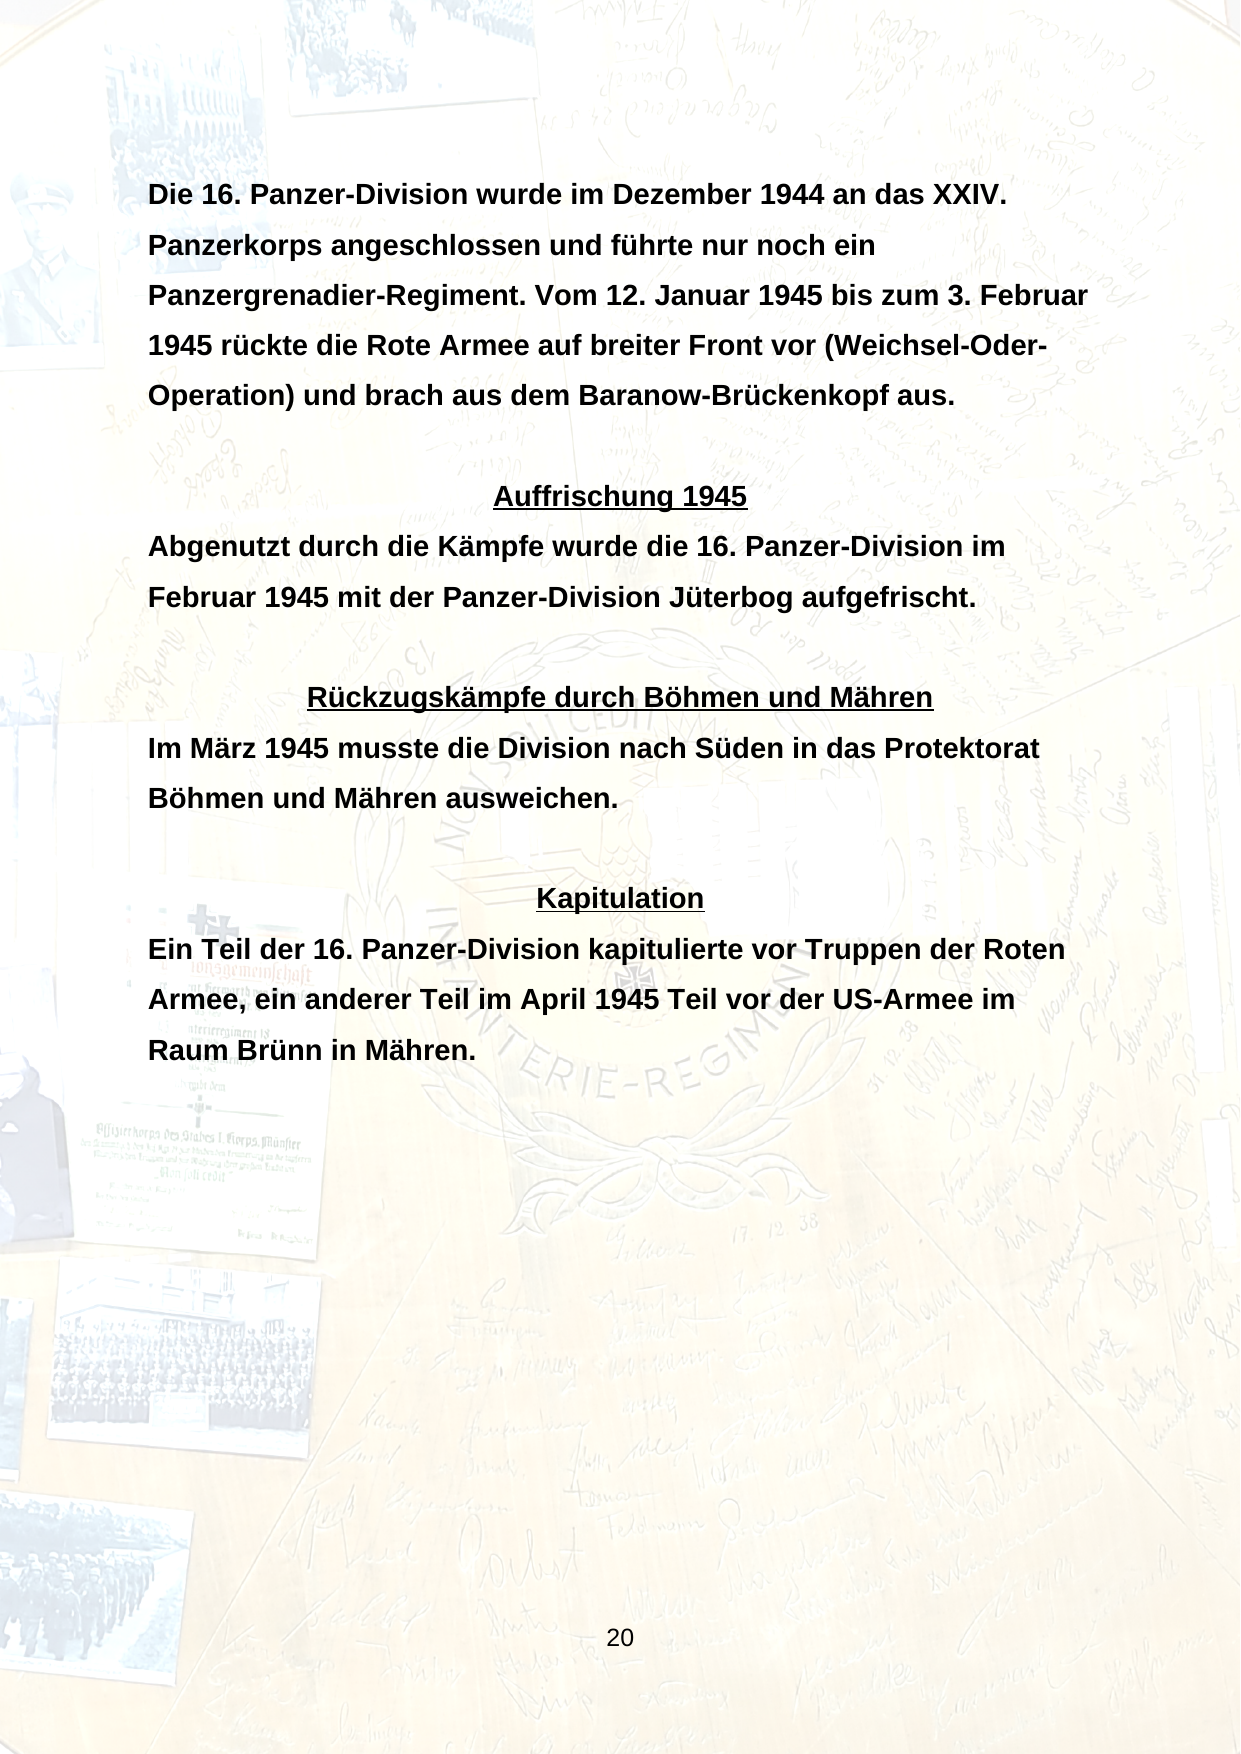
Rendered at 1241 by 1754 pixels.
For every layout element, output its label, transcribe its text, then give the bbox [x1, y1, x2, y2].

text Im März 1945 musste die Division nach Süden in das Protektorat Böhmen und Mähren ausweichen. [148, 731, 1092, 814]
text Abgenutzt durch die Kämpfe wurde die 16. Panzer-Division im Februar 1945 mit der Panzer-Division Jüterbog aufgefrischt. [148, 529, 1092, 613]
text Rückzugskämpfe durch Böhmen und Mähren [148, 680, 1092, 714]
text Auffrischung 1945 [148, 479, 1092, 513]
text Ein Teil der 16. Panzer-Division kapitulierte vor Truppen der Roten Armee, ein anderer Teil im April 1945 Teil vor der US-Armee im Raum Brünn in Mähren. [148, 932, 1092, 1066]
text Kapitulation [148, 882, 1092, 915]
text Die 16. Panzer-Division wurde im Dezember 1944 an das XXIV. Panzerkorps angeschlossen und führte nur noch ein Panzergrenadier-Regiment. Vom 12. Januar 1945 bis zum 3. Februar 1945 rückte die Rote Armee auf breiter Front vor (Weichsel-Oder-Operation) und brach aus dem Baranow-Brückenkopf aus. [148, 177, 1092, 412]
